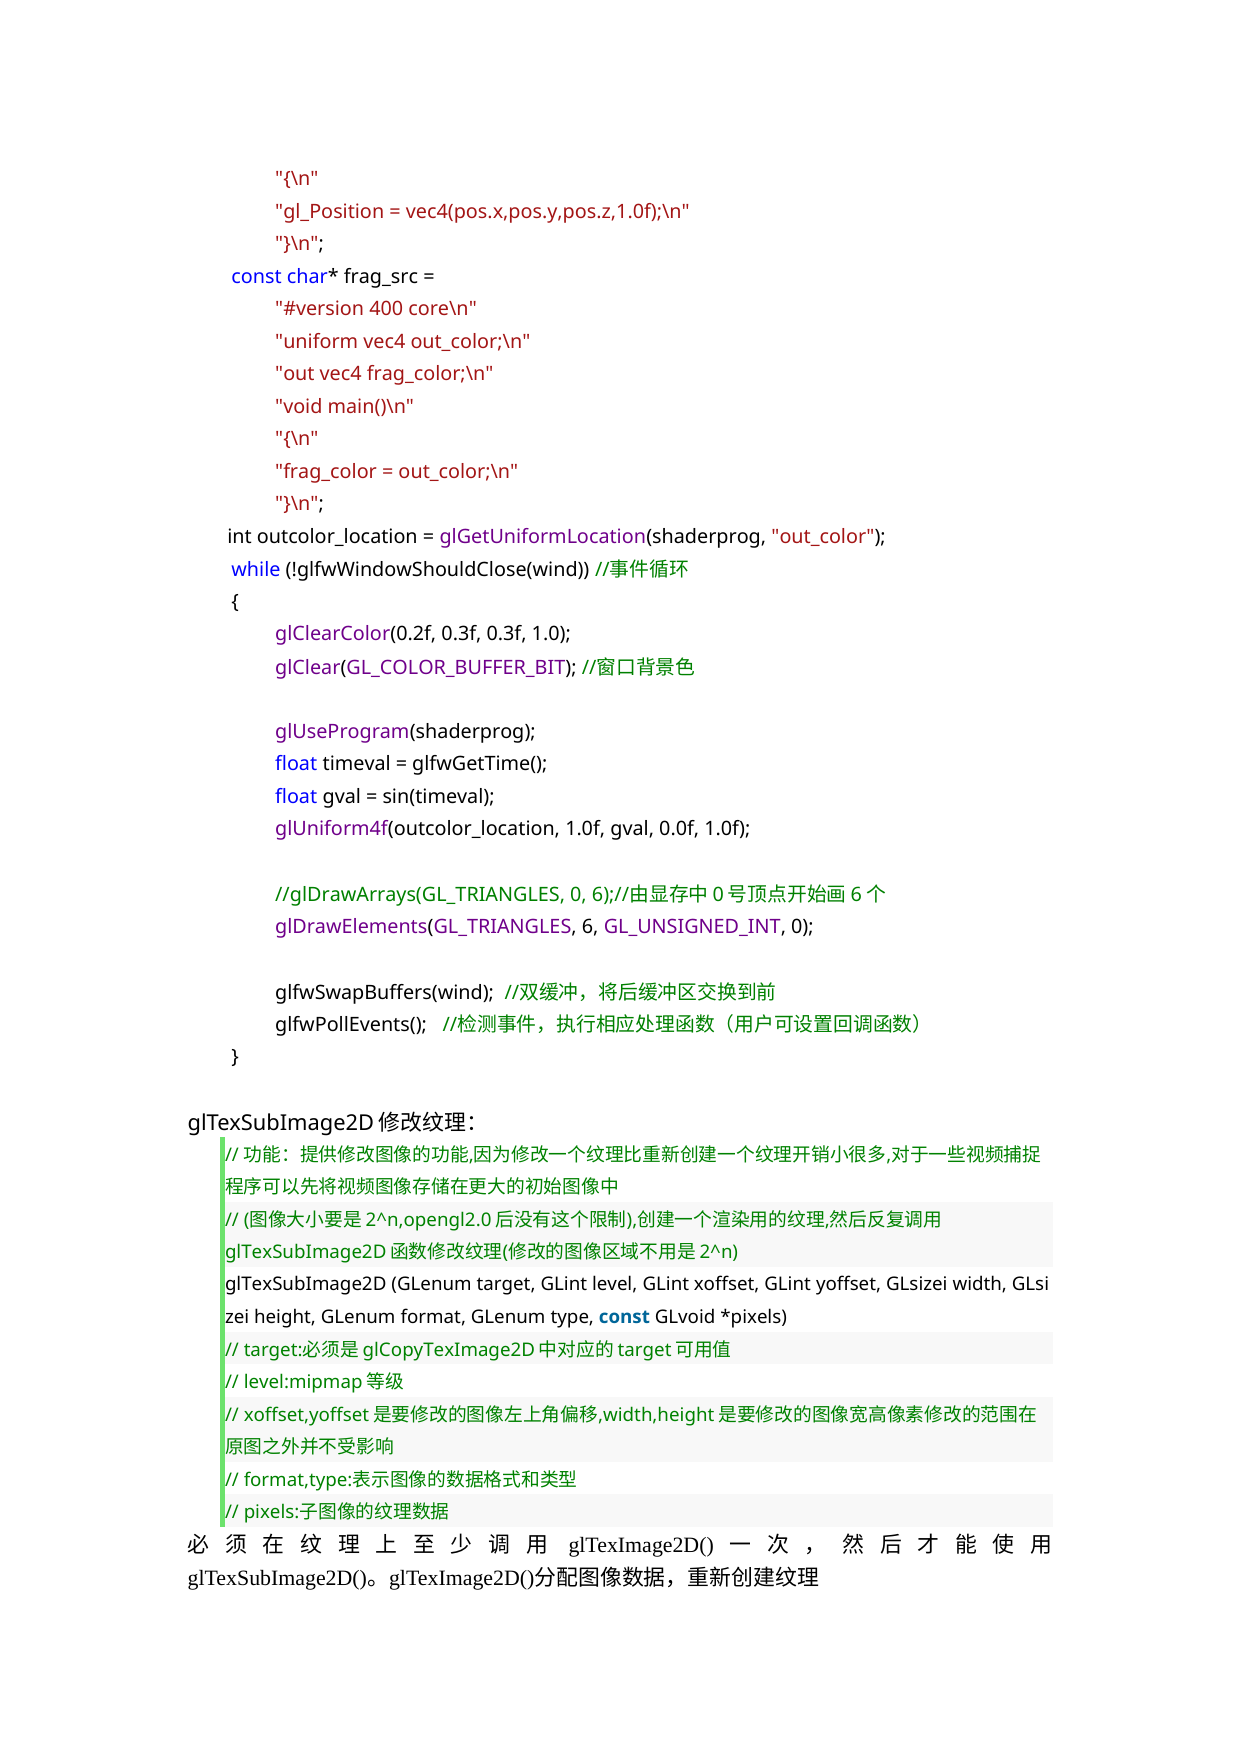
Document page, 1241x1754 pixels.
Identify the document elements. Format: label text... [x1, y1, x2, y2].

text 必须在纹理上至少调用glTexImage2D()一次，然后才能使用glTexSubImage2D()。glTexImage2D()分配图像数据，重新创建纹理 [187, 1527, 1053, 1592]
text while (!glfwWindowShouldClose(wind)) //事件循环 [187, 552, 1053, 584]
text "void main()\n" [187, 389, 1053, 422]
text glTexSubImage2D (GLenum target, GLint level, GLint xoffset, GLint yoffset, GLsizei width, GLsizei height, GLenum format, GLenum type, const GLvoid *pixels) [225, 1267, 1053, 1332]
text "}\n"; [187, 487, 1053, 519]
text "{\n" [187, 422, 1053, 454]
text glDrawElements(GL_TRIANGLES, 6, GL_UNSIGNED_INT, 0); [187, 909, 1053, 942]
text glfwSwapBuffers(wind); //双缓冲，将后缓冲区交换到前 [187, 974, 1053, 1007]
text // 功能：提供修改图像的功能,因为修改一个纹理比重新创建一个纹理开销小很多,对于一些视频捕捉程序可以先将视频图像存储在更大的初始图像中 [225, 1137, 1053, 1202]
text float gval = sin(timeval); [187, 779, 1053, 812]
text const char* frag_src = [187, 259, 1053, 292]
text // target:必须是glCopyTexImage2D中对应的target可用值 [225, 1332, 1053, 1364]
text glTexSubImage2D修改纹理： [187, 1104, 1053, 1137]
text "}\n"; [187, 227, 1053, 259]
text // level:mipmap等级 [225, 1364, 1053, 1397]
text // format,type:表示图像的数据格式和类型 [225, 1462, 1053, 1494]
text "gl_Position = vec4(pos.x,pos.y,pos.z,1.0f);\n" [187, 194, 1053, 227]
text } [187, 1039, 1053, 1072]
text // pixels:子图像的纹理数据 [225, 1494, 1053, 1527]
text { [187, 584, 1053, 617]
text glUseProgram(shaderprog); [187, 714, 1053, 747]
text "#version 400 core\n" [187, 292, 1053, 324]
text int outcolor_location = glGetUniformLocation(shaderprog, "out_color"); [187, 519, 1053, 552]
text "frag_color = out_color;\n" [187, 454, 1053, 487]
text glClearColor(0.2f, 0.3f, 0.3f, 1.0); [187, 617, 1053, 649]
text "out vec4 frag_color;\n" [187, 357, 1053, 389]
text glUniform4f(outcolor_location, 1.0f, gval, 0.0f, 1.0f); [187, 812, 1053, 844]
text "uniform vec4 out_color;\n" [187, 324, 1053, 357]
text // xoffset,yoffset是要修改的图像左上角偏移,width,height是要修改的图像宽高像素修改的范围在原图之外并不受影响 [225, 1397, 1053, 1462]
text float timeval = glfwGetTime(); [187, 747, 1053, 779]
text "{\n" [187, 162, 1053, 194]
text glfwPollEvents(); //检测事件，执行相应处理函数（用户可设置回调函数） [187, 1007, 1053, 1039]
text // (图像大小要是2^n,opengl2.0后没有这个限制),创建一个渲染用的纹理,然后反复调用glTexSubImage2D函数修改纹理(修改的图像区域不用是2^n) [225, 1202, 1053, 1267]
text //glDrawArrays(GL_TRIANGLES, 0, 6);//由显存中0号顶点开始画6个 [187, 877, 1053, 909]
text glClear(GL_COLOR_BUFFER_BIT); //窗口背景色 [187, 649, 1053, 682]
